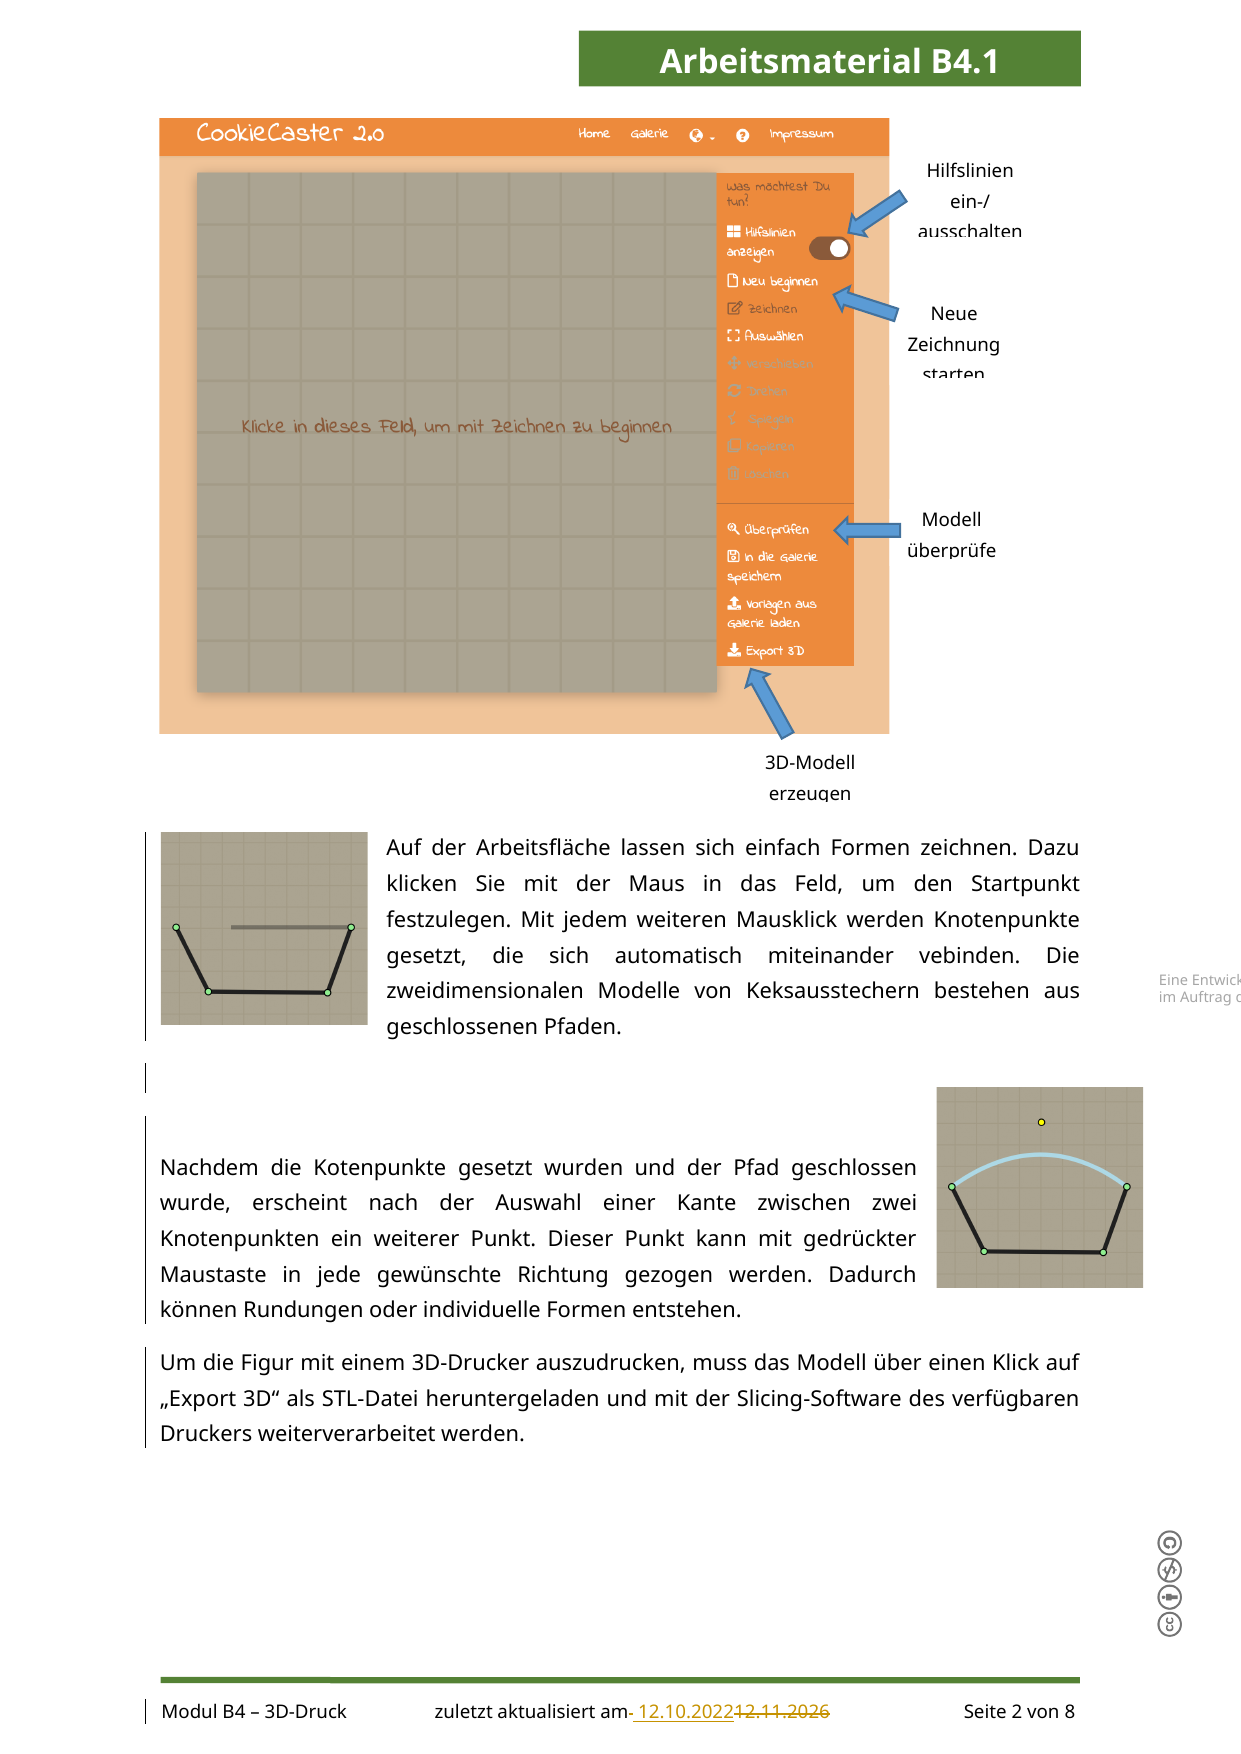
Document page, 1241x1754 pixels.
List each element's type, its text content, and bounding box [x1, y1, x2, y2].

text Auf der Arbeitsfläche lassen sich einfach Formen zeichnen. Dazu klicken Sie mit der Maus in das Feld, um den Startpunkt festzulegen. Mit jedem weiteren Mausklick werden Knotenpunkte gesetzt, die sich automatisch miteinander vebinden. Die zweidimensionalen Modelle von Keksausstechern bestehen aus geschlossenen Pfaden. [159, 832, 1081, 1041]
text Nachdem die Kotenpunkte gesetzt wurden und der Pfad geschlossen wurde, erscheint nach der Auswahl einer Kante zwischen zwei Knotenpunkten ein weiterer Punkt. Dieser Punkt kann mit gedrückter Maustaste in jede gewünschte Richtung gezogen werden. Dadurch können Rundungen oder individuelle Formen entstehen. [159, 1116, 1081, 1324]
picture [160, 832, 368, 1025]
text Um die Figur mit einem 3D-Drucker auszudrucken, muss das Modell über einen Klick auf „Export 3D“ als STL-Datei heruntergeladen und mit der Slicing-Software des verfügbaren Druckers weiterverarbeitet werden. [159, 1347, 1081, 1448]
picture [936, 1087, 1144, 1288]
picture [159, 118, 890, 734]
